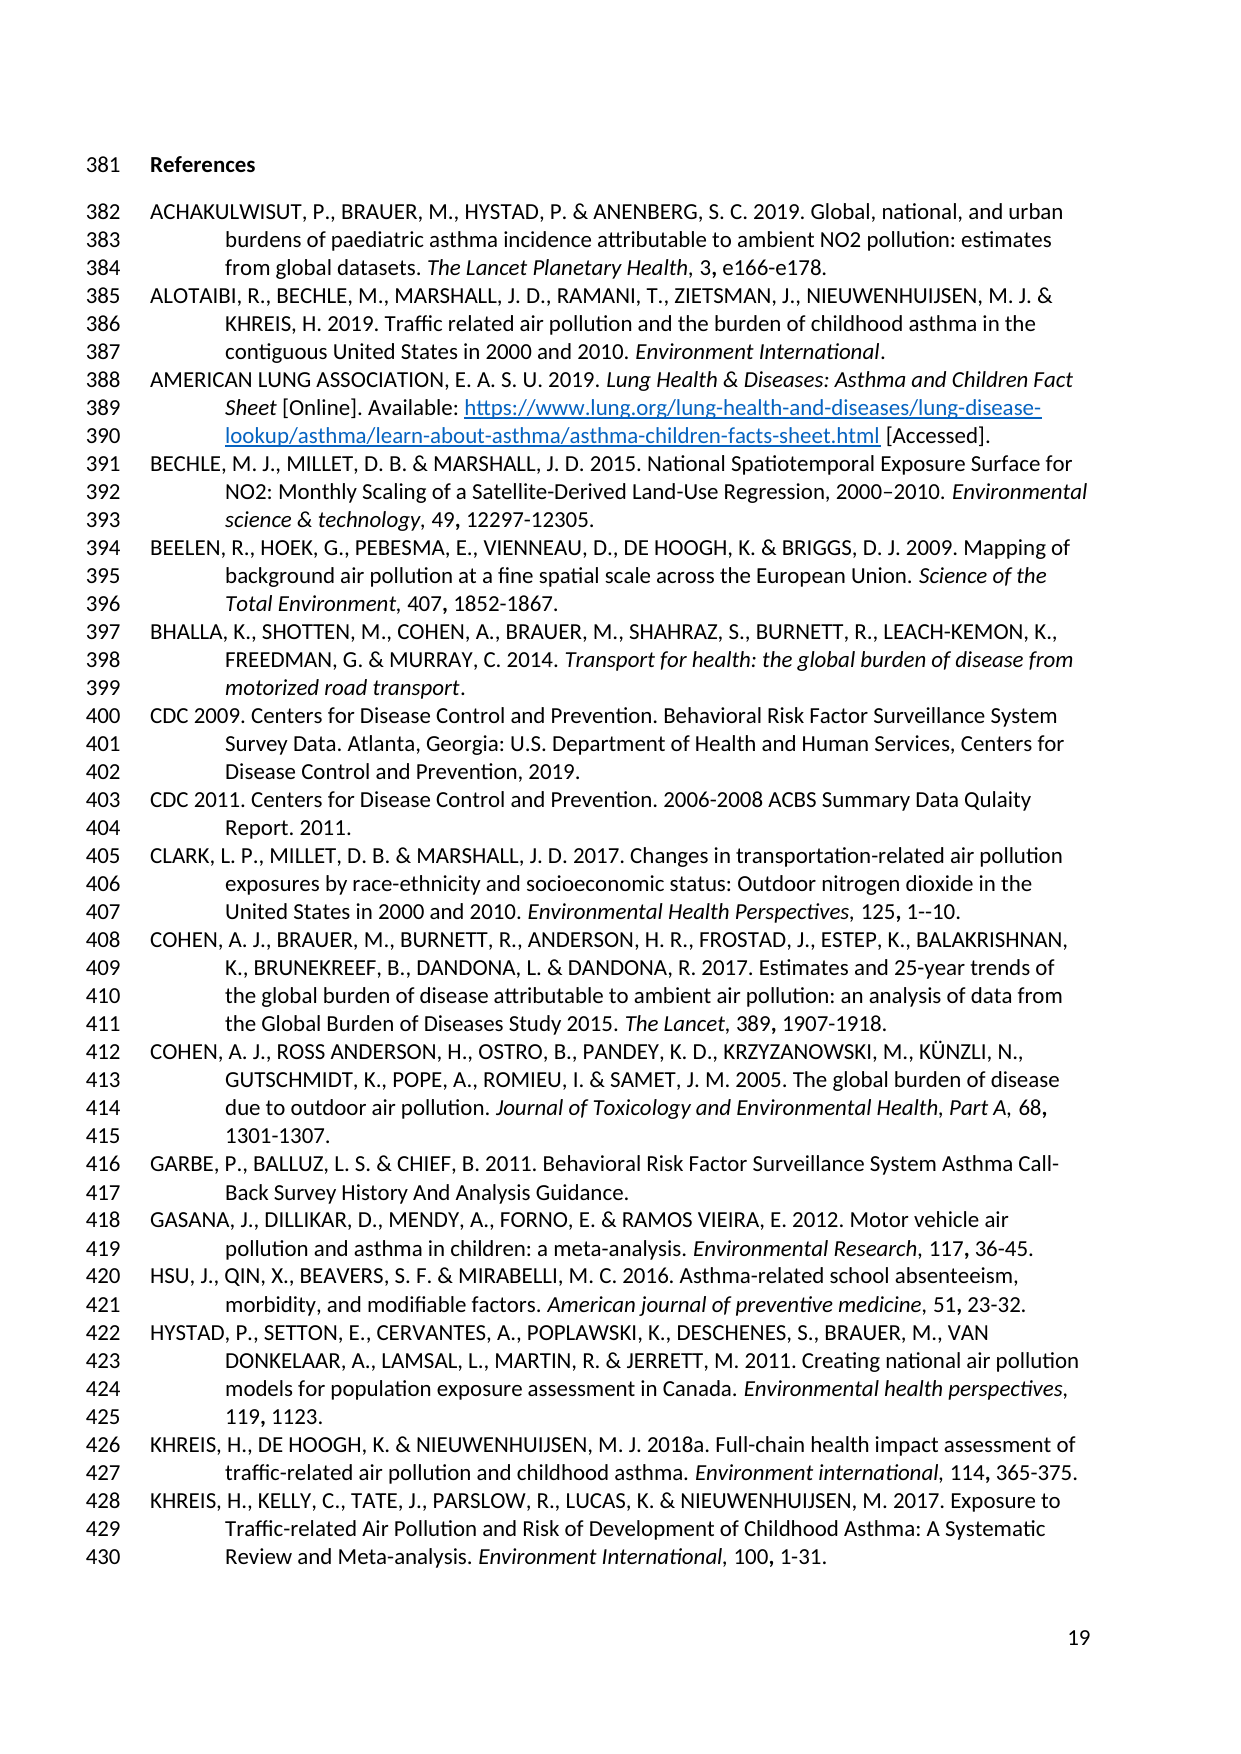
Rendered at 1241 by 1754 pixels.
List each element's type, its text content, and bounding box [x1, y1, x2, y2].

text COHEN, A. J., BRAUER, M., BURNETT, R., ANDERSON, H. R., FROSTAD, J., ESTEP, K., BALAKRISHNAN, K., BRUNEKREEF, B., DANDONA, L. & DANDONA, R. 2017. Estimates and 25-year trends of the global burden of disease attributable to ambient air pollution: an analysis of data from the Global Burden of Diseases Study 2015. The Lancet, 389, 1907-1918. [150, 925, 1090, 1037]
text BEELEN, R., HOEK, G., PEBESMA, E., VIENNEAU, D., DE HOOGH, K. & BRIGGS, D. J. 2009. Mapping of background air pollution at a fine spatial scale across the European Union. Science of the Total Environment, 407, 1852-1867. [150, 533, 1090, 617]
text ACHAKULWISUT, P., BRAUER, M., HYSTAD, P. & ANENBERG, S. C. 2019. Global, national, and urban burdens of paediatric asthma incidence attributable to ambient NO2 pollution: estimates from global datasets. The Lancet Planetary Health, 3, e166-e178. [150, 197, 1090, 281]
text HYSTAD, P., SETTON, E., CERVANTES, A., POPLAWSKI, K., DESCHENES, S., BRAUER, M., VAN DONKELAAR, A., LAMSAL, L., MARTIN, R. & JERRETT, M. 2011. Creating national air pollution models for population exposure assessment in Canada. Environmental health perspectives, 119, 1123. [150, 1318, 1090, 1430]
text HSU, J., QIN, X., BEAVERS, S. F. & MIRABELLI, M. C. 2016. Asthma-related school absenteeism, morbidity, and modifiable factors. American journal of preventive medicine, 51, 23-32. [150, 1262, 1090, 1318]
text COHEN, A. J., ROSS ANDERSON, H., OSTRO, B., PANDEY, K. D., KRZYZANOWSKI, M., KÜNZLI, N., GUTSCHMIDT, K., POPE, A., ROMIEU, I. & SAMET, J. M. 2005. The global burden of disease due to outdoor air pollution. Journal of Toxicology and Environmental Health, Part A, 68, 1301-1307. [150, 1037, 1090, 1149]
text GARBE, P., BALLUZ, L. S. & CHIEF, B. 2011. Behavioral Risk Factor Surveillance System Asthma Call-Back Survey History And Analysis Guidance. [150, 1149, 1090, 1206]
text CLARK, L. P., MILLET, D. B. & MARSHALL, J. D. 2017. Changes in transportation-related air pollution exposures by race-ethnicity and socioeconomic status: Outdoor nitrogen dioxide in the United States in 2000 and 2010. Environmental Health Perspectives, 125, 1--10. [150, 841, 1090, 925]
text BHALLA, K., SHOTTEN, M., COHEN, A., BRAUER, M., SHAHRAZ, S., BURNETT, R., LEACH-KEMON, K., FREEDMAN, G. & MURRAY, C. 2014. Transport for health: the global burden of disease from motorized road transport. [150, 617, 1090, 701]
text ALOTAIBI, R., BECHLE, M., MARSHALL, J. D., RAMANI, T., ZIETSMAN, J., NIEUWENHUIJSEN, M. J. & KHREIS, H. 2019. Traffic related air pollution and the burden of childhood asthma in the contiguous United States in 2000 and 2010. Environment International. [150, 281, 1090, 365]
text KHREIS, H., DE HOOGH, K. & NIEUWENHUIJSEN, M. J. 2018a. Full-chain health impact assessment of traffic-related air pollution and childhood asthma. Environment international, 114, 365-375. [150, 1430, 1090, 1486]
text AMERICAN LUNG ASSOCIATION, E. A. S. U. 2019. Lung Health & Diseases: Asthma and Children Fact Sheet [Online]. Available: https://www.lung.org/lung-health-and-diseases/lung-disease-lookup/asthma/learn-about-asthma/asthma-children-facts-sheet.html [Accessed]. [150, 365, 1090, 449]
text CDC 2011. Centers for Disease Control and Prevention. 2006-2008 ACBS Summary Data Qulaity Report. 2011. [150, 785, 1090, 841]
text BECHLE, M. J., MILLET, D. B. & MARSHALL, J. D. 2015. National Spatiotemporal Exposure Surface for NO2: Monthly Scaling of a Satellite-Derived Land-Use Regression, 2000–2010. Environmental science & technology, 49, 12297-12305. [150, 449, 1090, 533]
text References [150, 150, 1090, 178]
text KHREIS, H., KELLY, C., TATE, J., PARSLOW, R., LUCAS, K. & NIEUWENHUIJSEN, M. 2017. Exposure to Traffic-related Air Pollution and Risk of Development of Childhood Asthma: A Systematic Review and Meta-analysis. Environment International, 100, 1-31. [150, 1486, 1090, 1570]
text CDC 2009. Centers for Disease Control and Prevention. Behavioral Risk Factor Surveillance System Survey Data. Atlanta, Georgia: U.S. Department of Health and Human Services, Centers for Disease Control and Prevention, 2019. [150, 701, 1090, 785]
text GASANA, J., DILLIKAR, D., MENDY, A., FORNO, E. & RAMOS VIEIRA, E. 2012. Motor vehicle air pollution and asthma in children: a meta-analysis. Environmental Research, 117, 36-45. [150, 1206, 1090, 1262]
